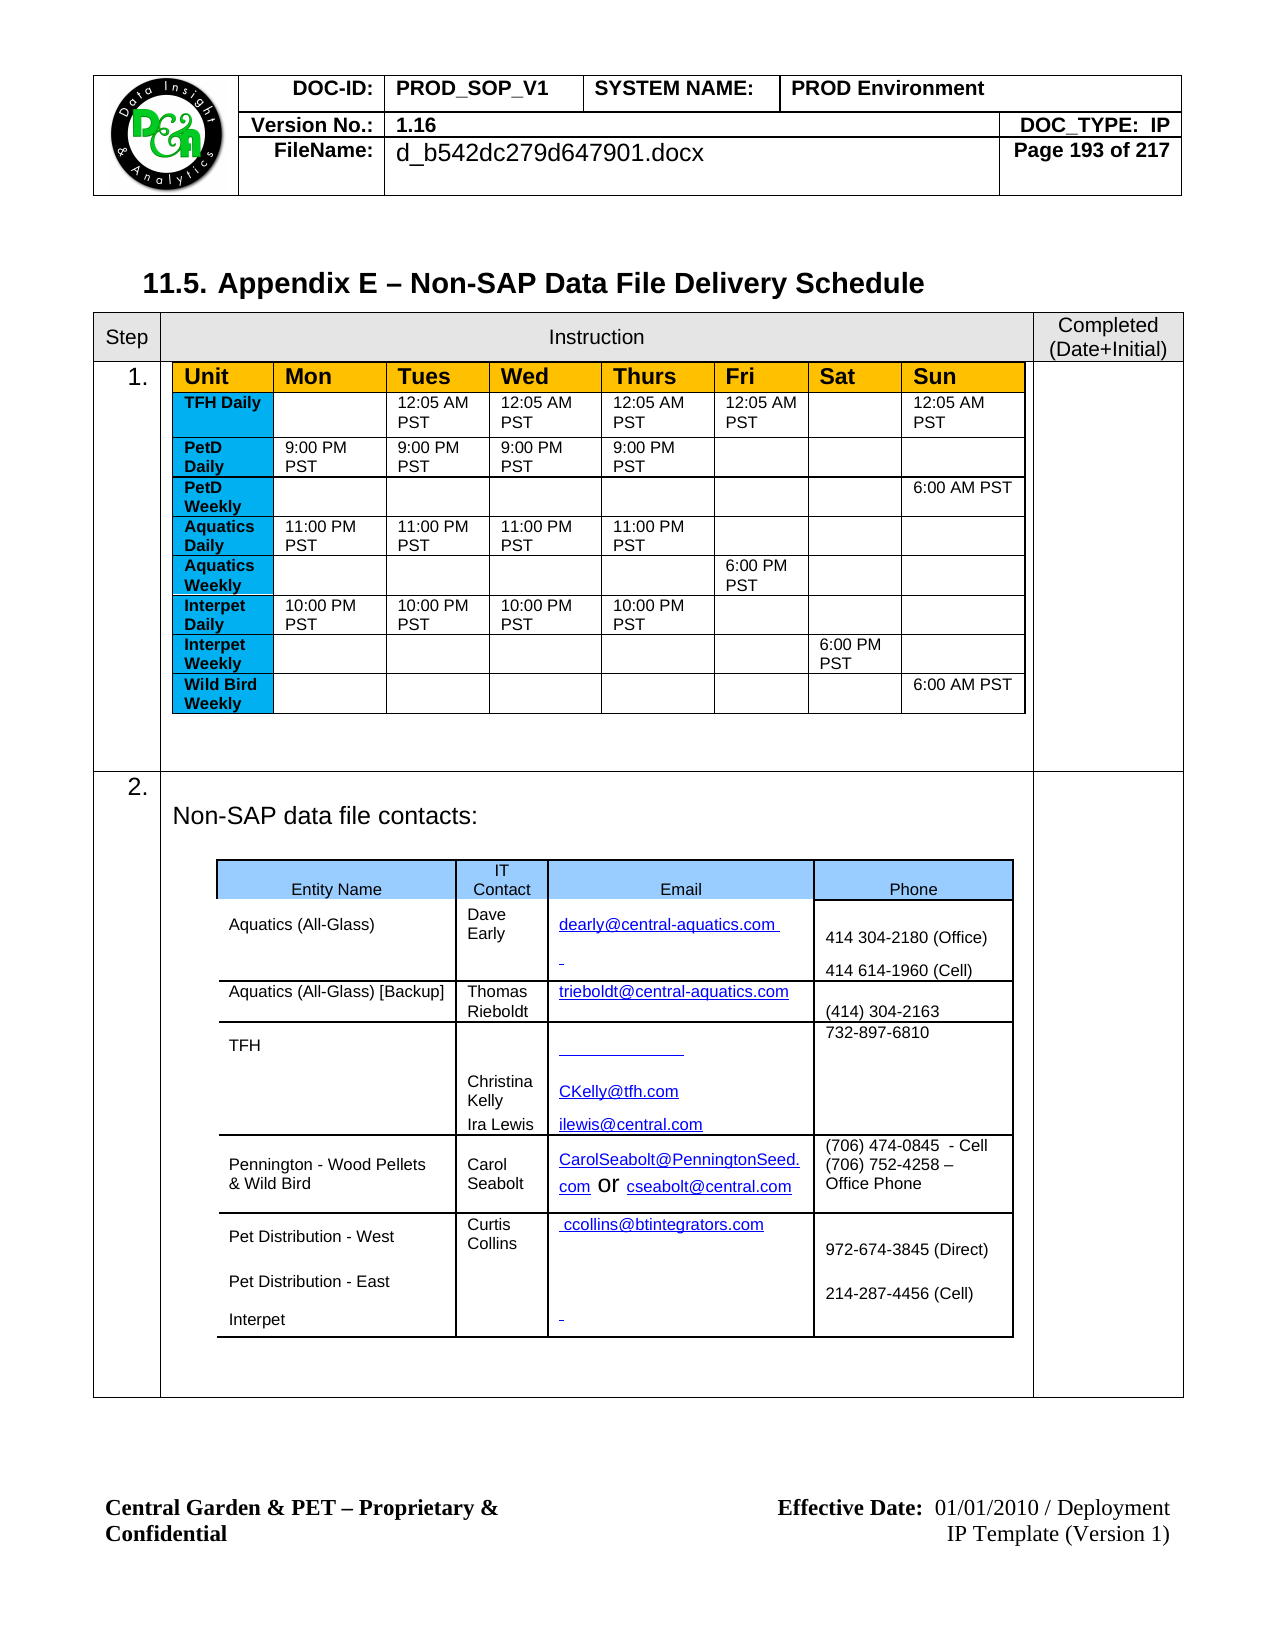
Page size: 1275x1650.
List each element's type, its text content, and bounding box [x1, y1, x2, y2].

table_header Instruction [161, 313, 1033, 361]
table_cell [161, 362, 1033, 771]
table_cell [1034, 772, 1183, 1397]
table_cell [1034, 362, 1183, 771]
table_header Completed (Date+Initial) [1034, 313, 1183, 361]
picture [108, 76, 227, 195]
table_cell [94, 772, 160, 1397]
subtitle Appendix E – Non-SAP Data File Delivery Schedule [142, 266, 1170, 299]
table_header Step [94, 313, 160, 361]
table_cell [94, 362, 160, 771]
table_cell Non-SAP data file contacts: [161, 772, 1033, 1397]
